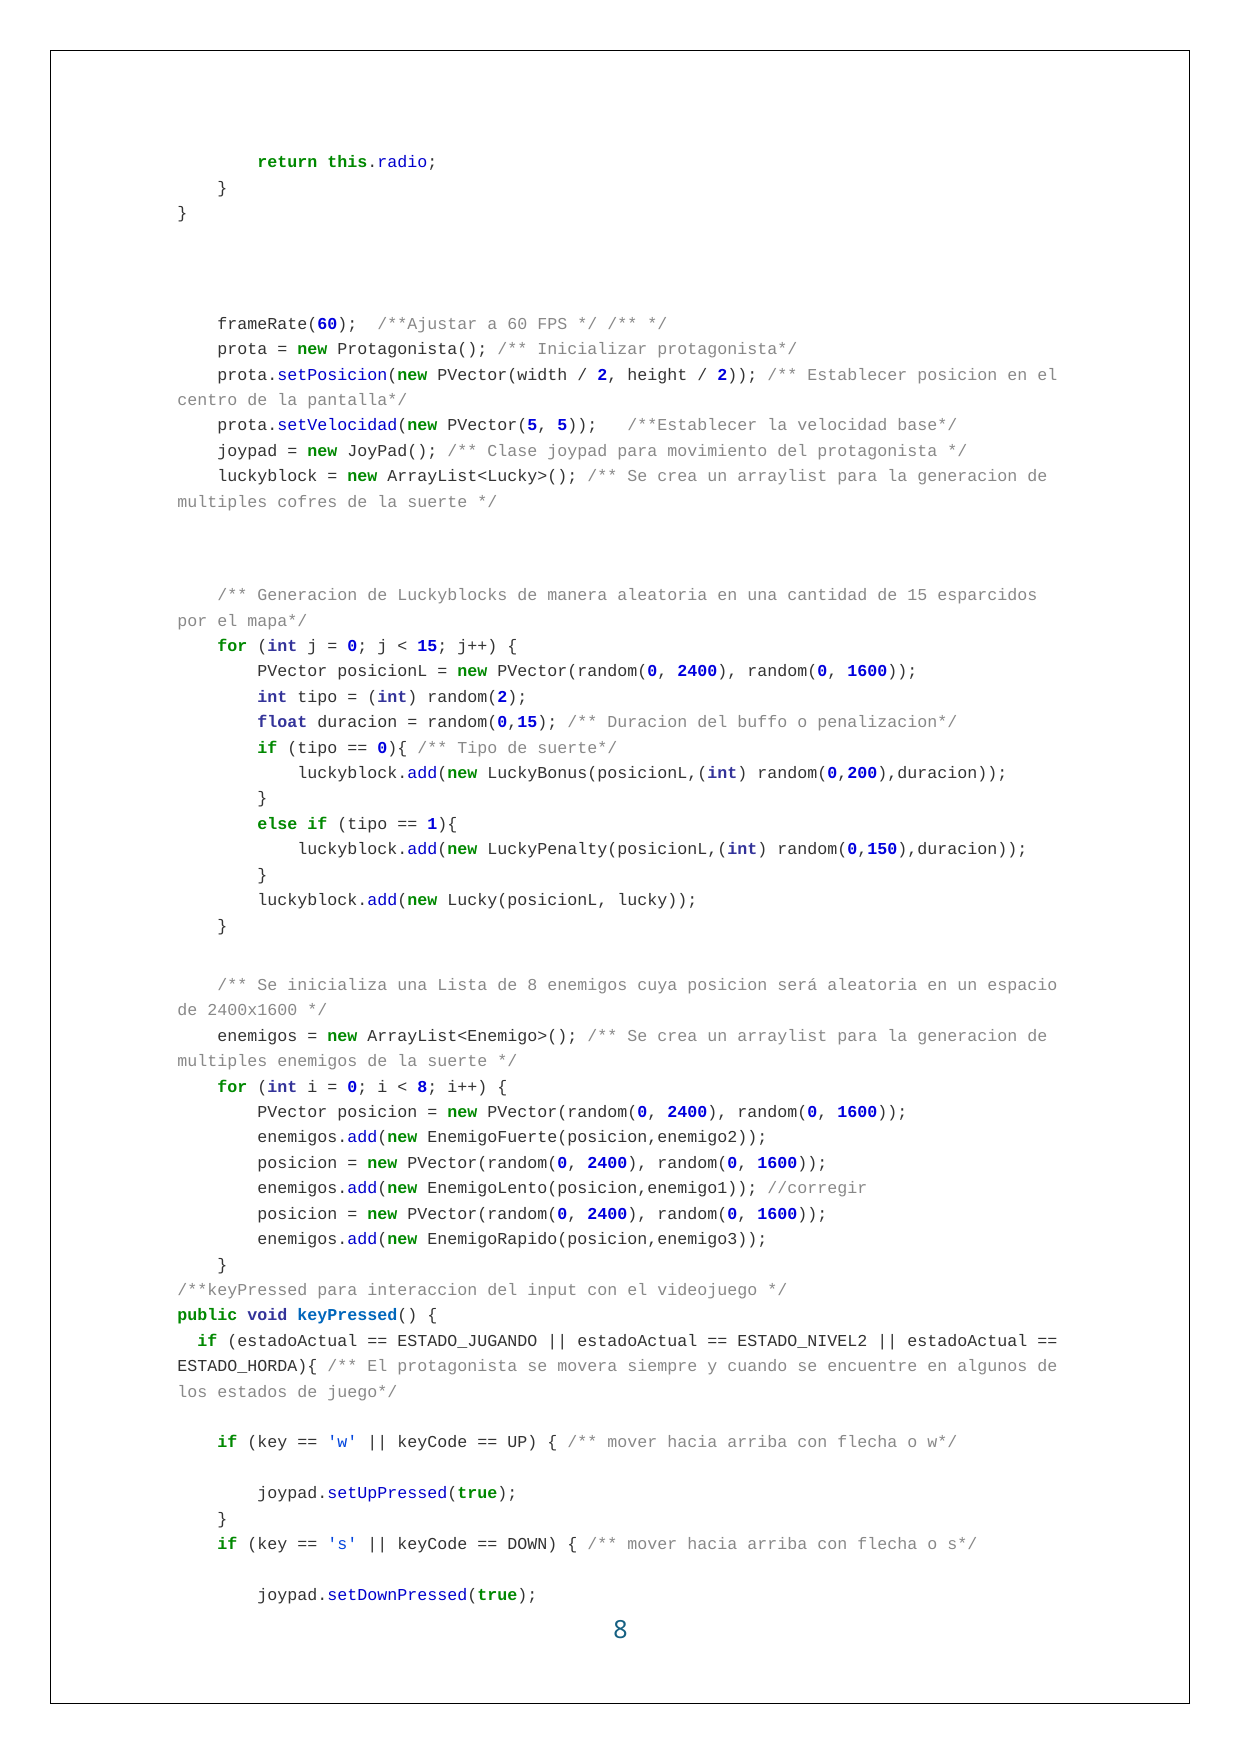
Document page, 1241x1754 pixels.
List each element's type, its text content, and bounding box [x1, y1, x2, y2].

text enemigos.add(new EnemigoFuerte(posicion,enemigo2)); [177, 1122, 1063, 1148]
text } [177, 173, 1063, 198]
text for (int j = 0; j < 15; j++) { [177, 631, 1063, 656]
text /** Generacion de Luckyblocks de manera aleatoria en una cantidad de 15 esparcidos por el mapa*/ [177, 580, 1063, 631]
text if (estadoActual == ESTADO_JUGANDO || estadoActual == ESTADO_NIVEL2 || estadoActual == ESTADO_HORDA){ /** El protagonista se movera siempre y cuando se encuentre en algunos de los estados de juego*/ [177, 1326, 1063, 1402]
text } [177, 198, 1063, 224]
text for (int i = 0; i < 8; i++) { [177, 1072, 1063, 1097]
text prota.setPosicion(new PVector(width / 2, height / 2)); /** Establecer posicion en el centro de la pantalla*/ [177, 359, 1063, 410]
text joypad.setDownPressed(true); [177, 1580, 1063, 1605]
text frameRate(60); /**Ajustar a 60 FPS */ /** */ [177, 309, 1063, 334]
text int tipo = (int) random(2); [177, 682, 1063, 707]
text prota.setVelocidad(new PVector(5, 5)); /**Establecer la velocidad base*/ [177, 410, 1063, 436]
text } [177, 1504, 1063, 1529]
text prota = new Protagonista(); /** Inicializar protagonista*/ [177, 334, 1063, 359]
text else if (tipo == 1){ [177, 809, 1063, 834]
text } [177, 911, 1063, 936]
text luckyblock = new ArrayList<Lucky>(); /** Se crea un arraylist para la generacion de multiples cofres de la suerte */ [177, 461, 1063, 512]
text enemigos.add(new EnemigoRapido(posicion,enemigo3)); [177, 1224, 1063, 1249]
text luckyblock.add(new LuckyPenalty(posicionL,(int) random(0,150),duracion)); [177, 834, 1063, 860]
text if (tipo == 0){ /** Tipo de suerte*/ [177, 733, 1063, 758]
text luckyblock.add(new LuckyBonus(posicionL,(int) random(0,200),duracion)); [177, 758, 1063, 783]
text public void keyPressed() { [177, 1300, 1063, 1326]
text if (key == 's' || keyCode == DOWN) { /** mover hacia arriba con flecha o s*/ [177, 1529, 1063, 1554]
text } [177, 860, 1063, 885]
text enemigos = new ArrayList<Enemigo>(); /** Se crea un arraylist para la generacion de multiples enemigos de la suerte */ [177, 1021, 1063, 1072]
text float duracion = random(0,15); /** Duracion del buffo o penalizacion*/ [177, 707, 1063, 733]
text joypad = new JoyPad(); /** Clase joypad para movimiento del protagonista */ [177, 436, 1063, 461]
text return this.radio; [177, 147, 1063, 173]
text posicion = new PVector(random(0, 2400), random(0, 1600)); [177, 1199, 1063, 1224]
text } [177, 1249, 1063, 1275]
text enemigos.add(new EnemigoLento(posicion,enemigo1)); //corregir [177, 1173, 1063, 1199]
text /** Se inicializa una Lista de 8 enemigos cuya posicion será aleatoria en un espacio de 2400x1600 */ [177, 970, 1063, 1021]
text luckyblock.add(new Lucky(posicionL, lucky)); [177, 885, 1063, 911]
text posicion = new PVector(random(0, 2400), random(0, 1600)); [177, 1148, 1063, 1173]
text /**keyPressed para interaccion del input con el videojuego */ [177, 1275, 1063, 1300]
text } [177, 783, 1063, 809]
text joypad.setUpPressed(true); [177, 1478, 1063, 1504]
text PVector posicionL = new PVector(random(0, 2400), random(0, 1600)); [177, 656, 1063, 682]
text if (key == 'w' || keyCode == UP) { /** mover hacia arriba con flecha o w*/ [177, 1427, 1063, 1453]
text PVector posicion = new PVector(random(0, 2400), random(0, 1600)); [177, 1097, 1063, 1122]
